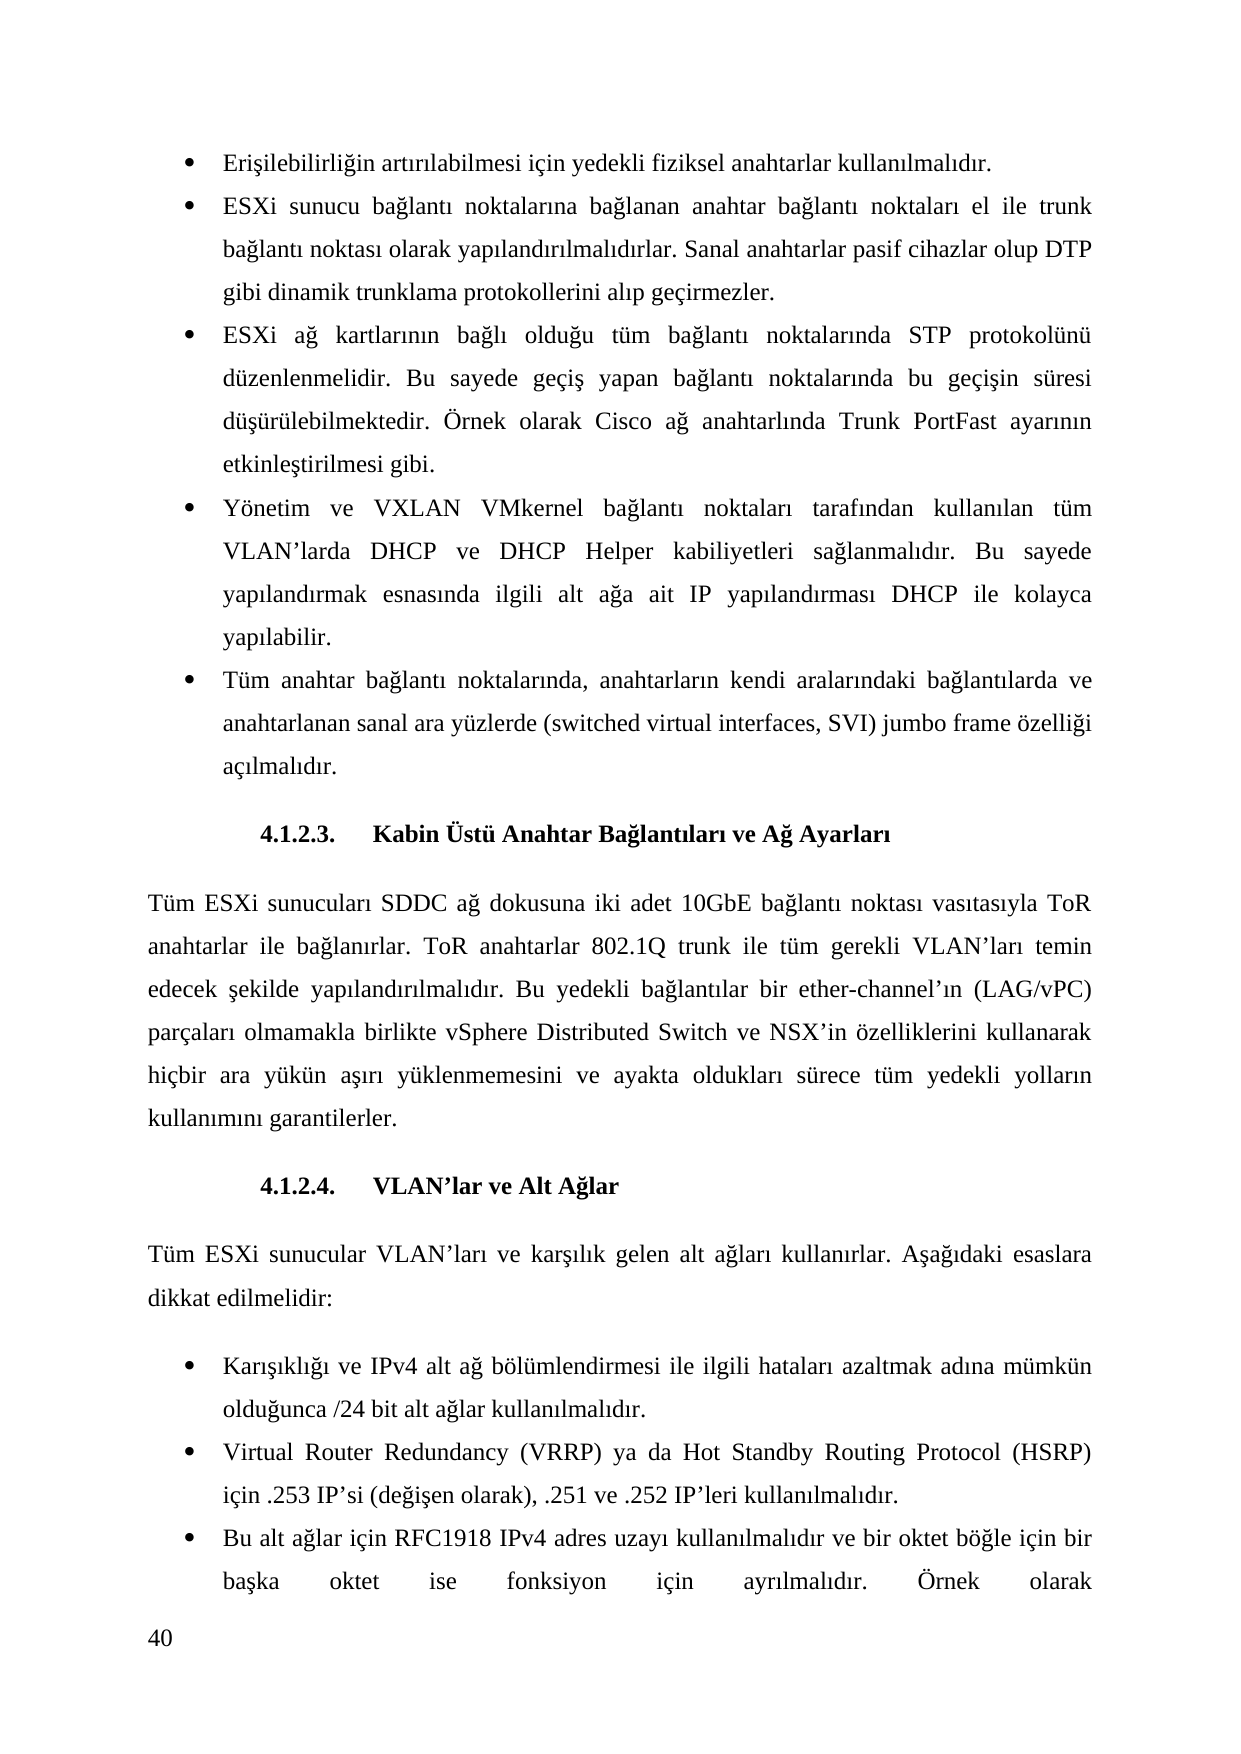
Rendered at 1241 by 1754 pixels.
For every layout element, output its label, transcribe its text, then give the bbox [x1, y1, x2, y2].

list Kabin Üstü Anahtar Bağlantıları ve Ağ Ayarları [260, 819, 1093, 848]
list VLAN’lar ve Alt Ağlar [260, 1171, 1093, 1200]
list ESXi sunucu bağlantı noktalarına bağlanan anahtar bağlantı noktaları el ile trunk bağlantı noktası olarak yapılandırılmalıdırlar. Sanal anahtarlar pasif cihazlar olup DTP gibi dinamik trunklama protokollerini alıp geçirmezler. [185, 191, 1093, 306]
list Karışıklığı ve IPv4 alt ağ bölümlendirmesi ile ilgili hataları azaltmak adına mümkün olduğunca /24 bit alt ağlar kullanılmalıdır. [185, 1351, 1093, 1423]
text Tüm ESXi sunucular VLAN’ları ve karşılık gelen alt ağları kullanırlar. Aşağıdaki esaslara dikkat edilmelidir: [148, 1239, 1093, 1311]
list Yönetim ve VXLAN VMkernel bağlantı noktaları tarafından kullanılan tüm VLAN’larda DHCP ve DHCP Helper kabiliyetleri sağlanmalıdır. Bu sayede yapılandırmak esnasında ilgili alt ağa ait IP yapılandırması DHCP ile kolayca yapılabilir. [185, 493, 1093, 651]
list Erişilebilirliğin artırılabilmesi için yedekli fiziksel anahtarlar kullanılmalıdır. [185, 148, 1093, 176]
list ESXi ağ kartlarının bağlı olduğu tüm bağlantı noktalarında STP protokolünü düzenlenmelidir. Bu sayede geçiş yapan bağlantı noktalarında bu geçişin süresi düşürülebilmektedir. Örnek olarak Cisco ağ anahtarlında Trunk PortFast ayarının etkinleştirilmesi gibi. [185, 320, 1093, 478]
list Tüm anahtar bağlantı noktalarında, anahtarların kendi aralarındaki bağlantılarda ve anahtarlanan sanal ara yüzlerde (switched virtual interfaces, SVI) jumbo frame özelliği açılmalıdır. [185, 665, 1093, 780]
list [185, 1523, 1093, 1595]
list Virtual Router Redundancy (VRRP) ya da Hot Standby Routing Protocol (HSRP) için .253 IP’si (değişen olarak), .251 ve .252 IP’leri kullanılmalıdır. [185, 1437, 1093, 1509]
text Tüm ESXi sunucuları SDDC ağ dokusuna iki adet 10GbE bağlantı noktası vasıtasıyla ToR anahtarlar ile bağlanırlar. ToR anahtarlar 802.1Q trunk ile tüm gerekli VLAN’ları temin edecek şekilde yapılandırılmalıdır. Bu yedekli bağlantılar bir ether-channel’ın (LAG/vPC) parçaları olmamakla birlikte vSphere Distributed Switch ve NSX’in özelliklerini kullanarak hiçbir ara yükün aşırı yüklenmemesini ve ayakta oldukları sürece tüm yedekli yolların kullanımını garantilerler. [148, 888, 1093, 1132]
